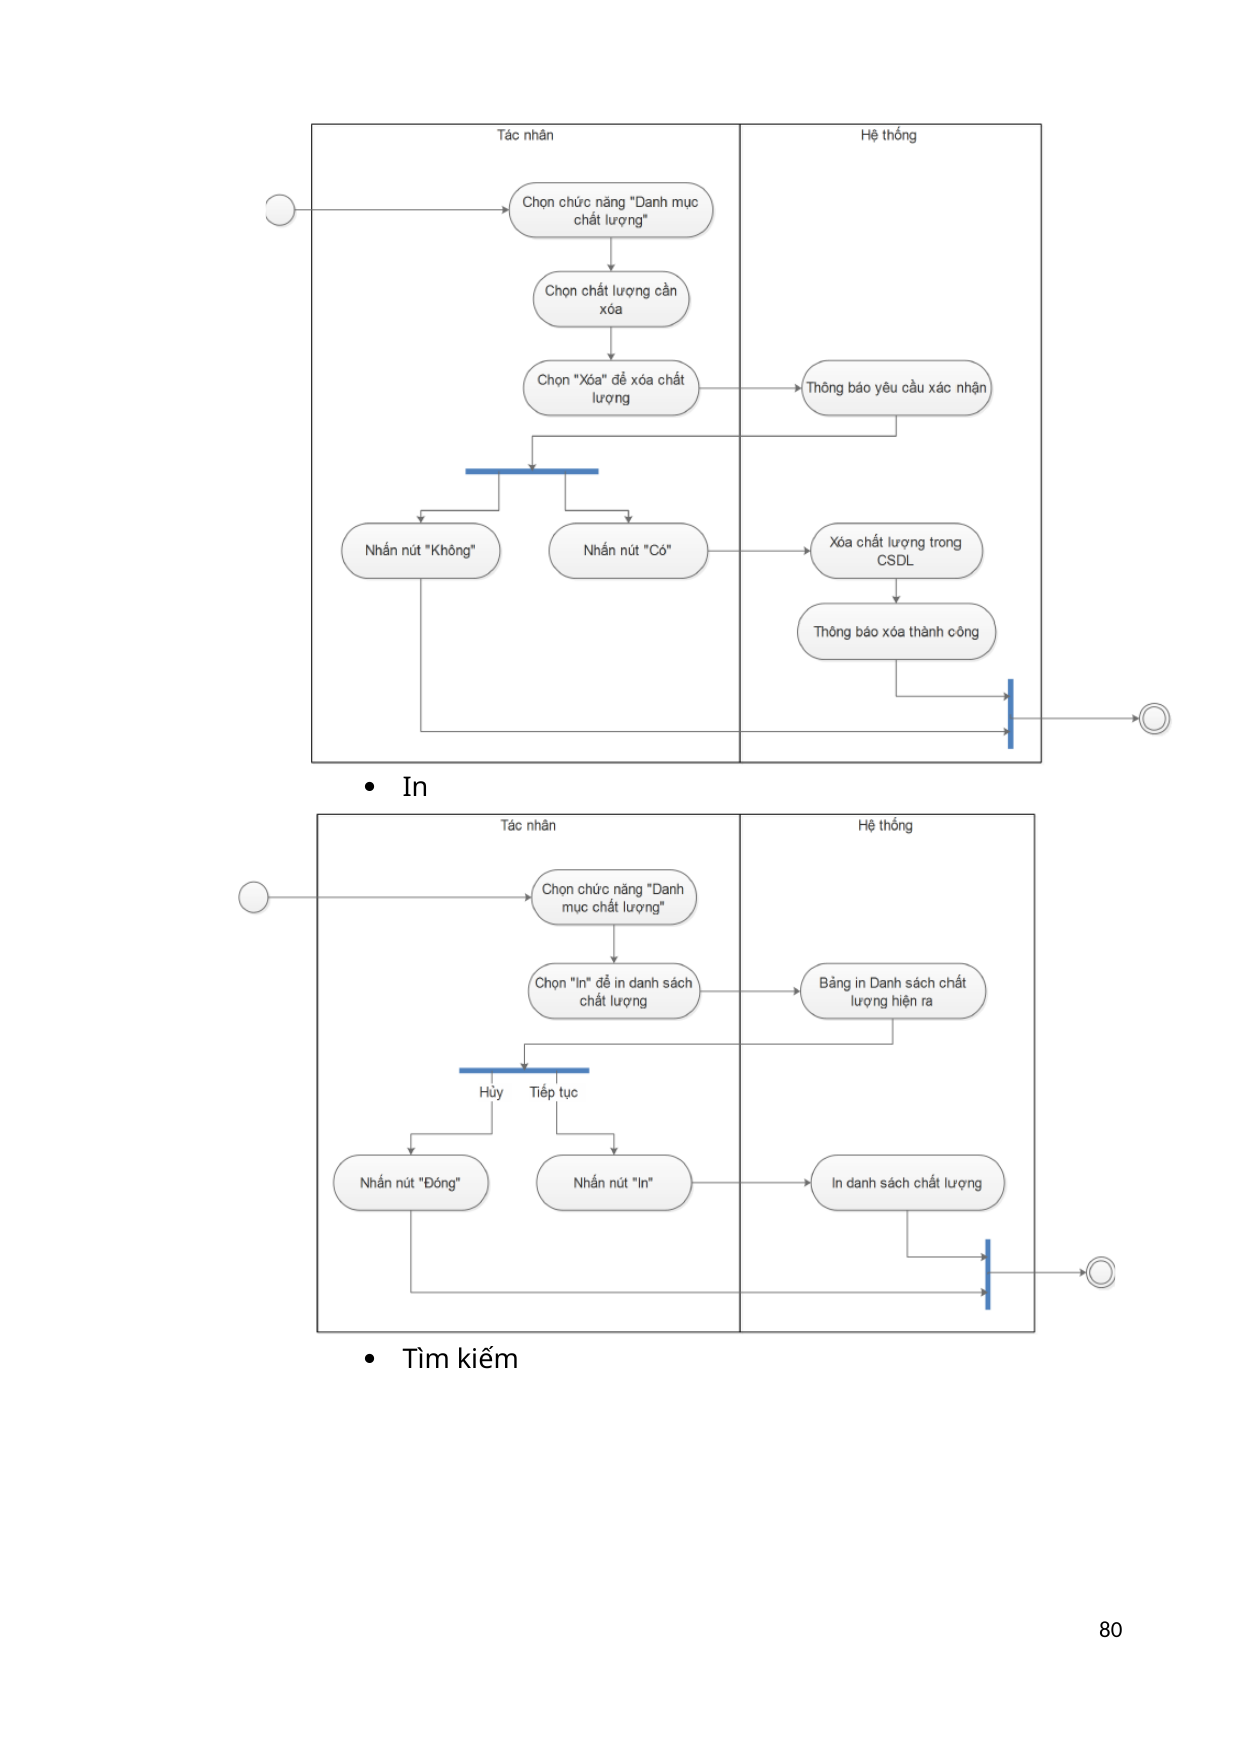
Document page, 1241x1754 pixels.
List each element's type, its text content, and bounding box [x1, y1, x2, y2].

list In [365, 767, 1122, 804]
list Tìm kiếm [365, 1339, 1122, 1376]
picture [236, 807, 1116, 1338]
picture [265, 118, 1173, 766]
